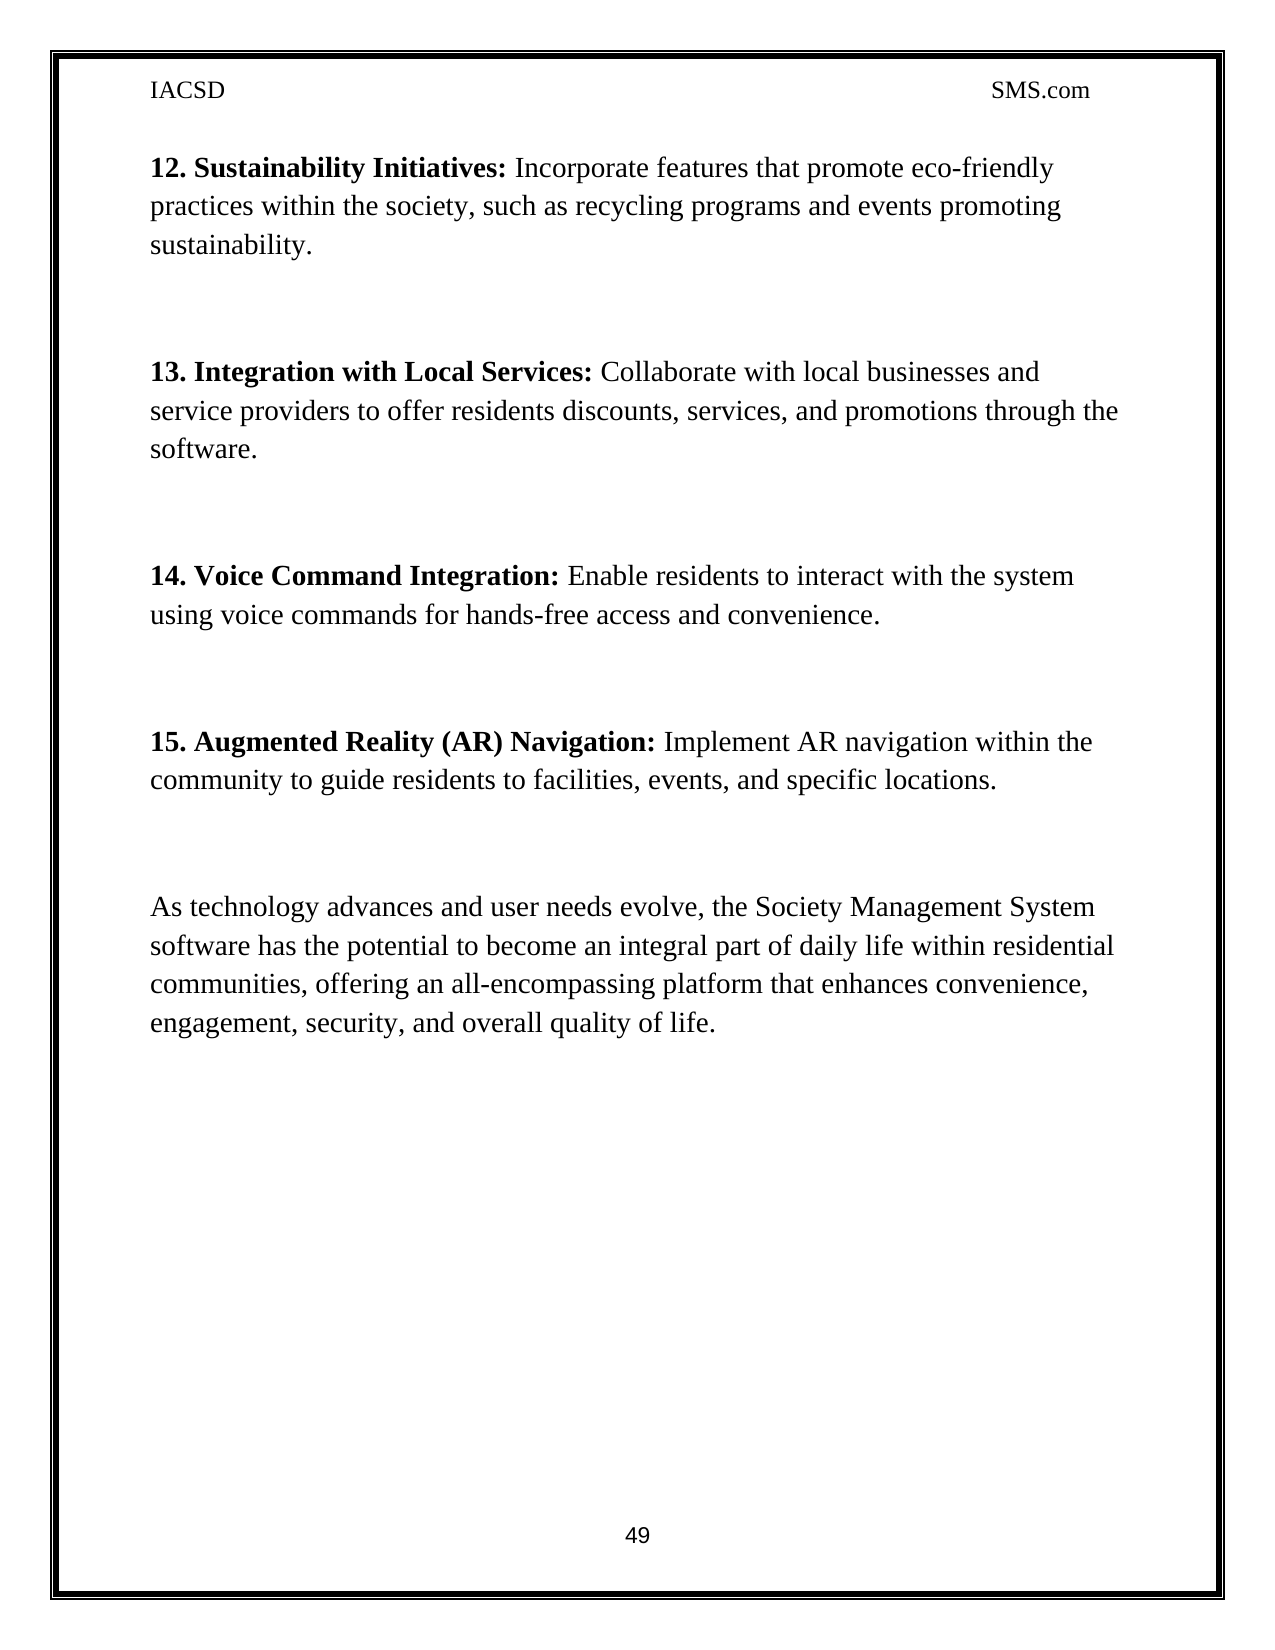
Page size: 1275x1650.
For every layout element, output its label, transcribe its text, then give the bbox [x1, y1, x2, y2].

text 13. Integration with Local Services: Collaborate with local businesses and service providers to offer residents discounts, services, and promotions through the software. [150, 354, 1125, 465]
text As technology advances and user needs evolve, the Society Management System software has the potential to become an integral part of daily life within residential communities, offering an all-encompassing platform that enhances convenience, engagement, security, and overall quality of life. [150, 889, 1125, 1039]
text 12. Sustainability Initiatives: Incorporate features that promote eco-friendly practices within the society, such as recycling programs and events promoting sustainability. [150, 150, 1125, 261]
text 15. Augmented Reality (AR) Navigation: Implement AR navigation within the community to guide residents to facilities, events, and specific locations. [150, 724, 1125, 796]
text 14. Voice Command Integration: Enable residents to interact with the system using voice commands for hands-free access and convenience. [150, 558, 1125, 630]
